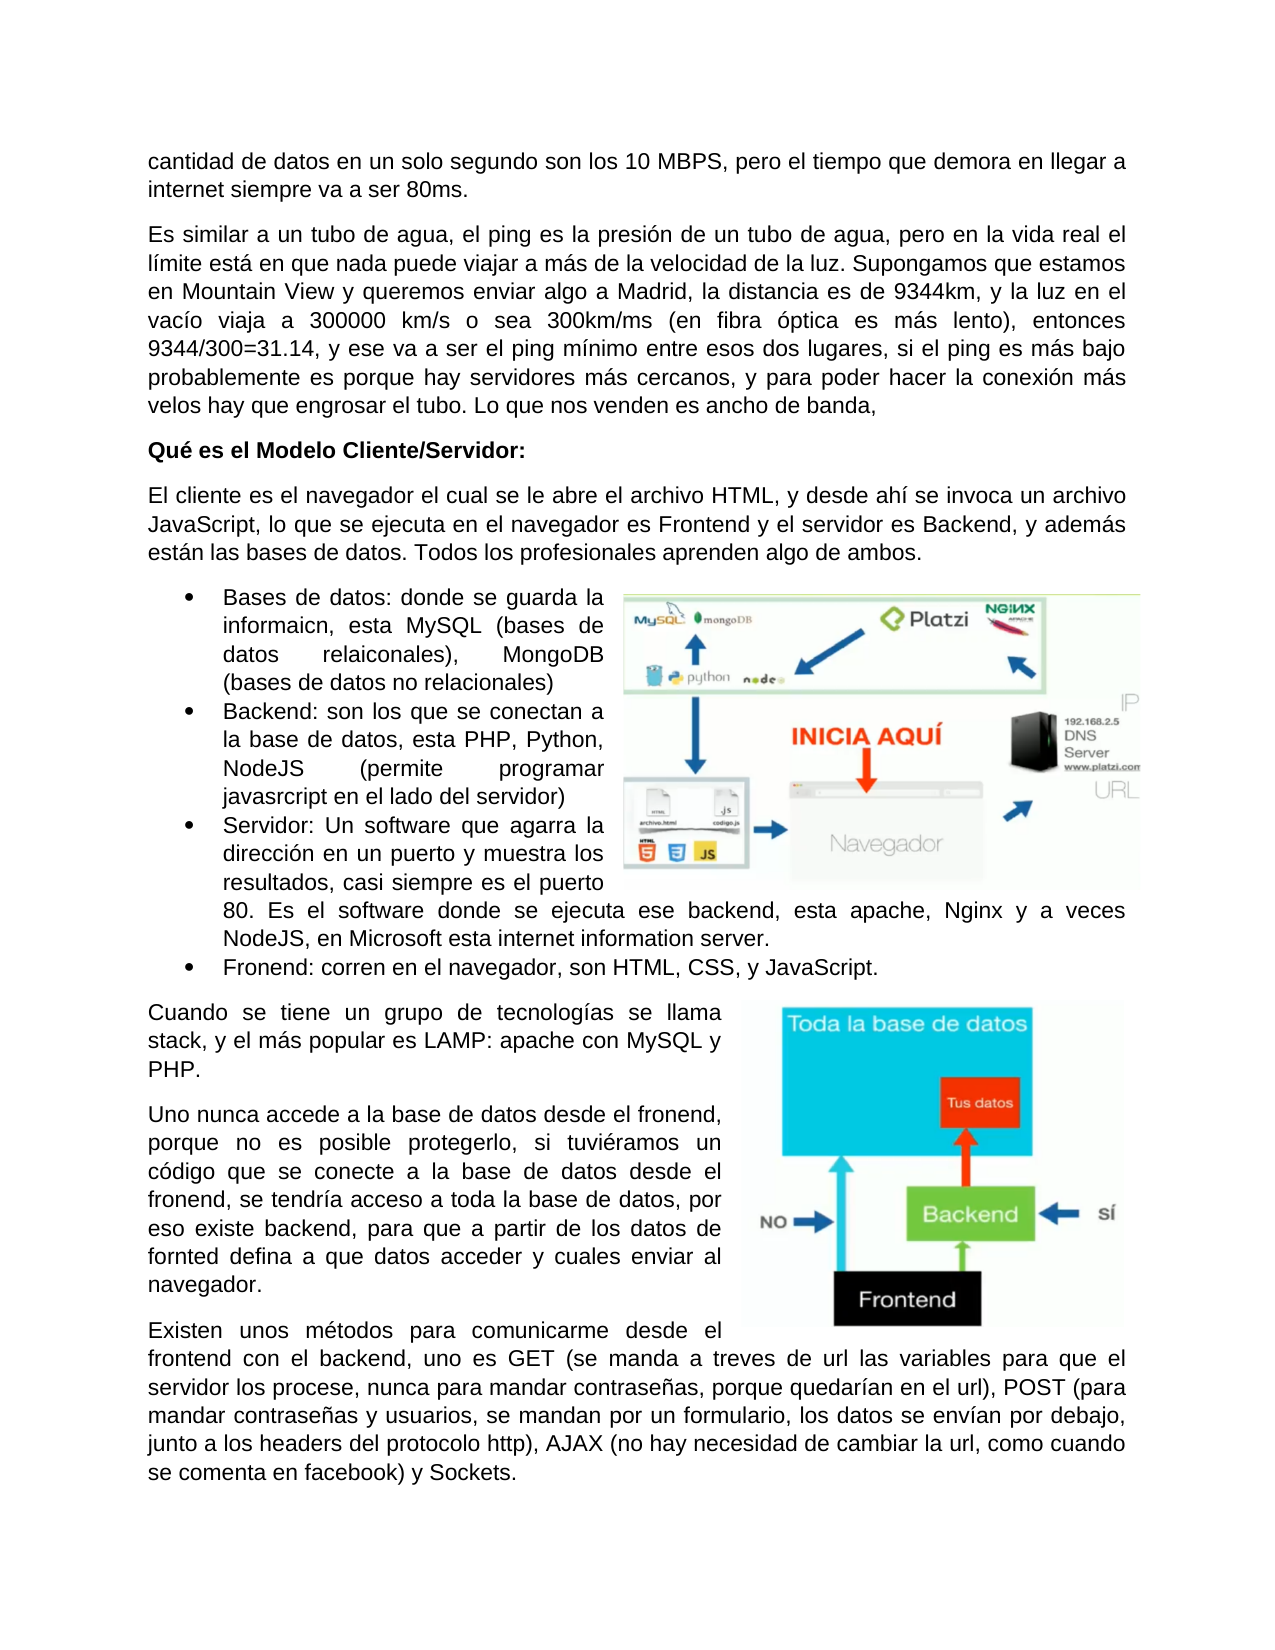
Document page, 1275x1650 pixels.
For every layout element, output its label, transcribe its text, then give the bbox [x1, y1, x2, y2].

text Es similar a un tubo de agua, el ping es la presión de un tubo de agua, pero en la vida real el límite está en que nada puede viajar a más de la velocidad de la luz. Supongamos que estamos en Mountain View y queremos enviar algo a Madrid, la distancia es de 9344km, y la luz en el vacío viaja a 300000 km/s o sea 300km/ms (en fibra óptica es más lento), entonces 9344/300=31.14, y ese va a ser el ping mínimo entre esos dos lugares, si el ping es más bajo probablemente es porque hay servidores más cercanos, y para poder hacer la conexión más velos hay que engrosar el tubo. Lo que nos venden es ancho de banda, [148, 221, 1127, 418]
text Qué es el Modelo Cliente/Servidor: [148, 437, 1127, 463]
picture [621, 594, 1141, 888]
list Fronend: corren en el navegador, son HTML, CSS, y JavaScript. [185, 954, 1127, 980]
text Uno nunca accede a la base de datos desde el fronend, porque no es posible protegerlo, si tuviéramos un código que se conecte a la base de datos desde el fronend, se tendría acceso a toda la base de datos, por eso existe backend, para que a partir de los datos de fornted defina a que datos acceder y cuales enviar al navegador. [148, 1101, 739, 1298]
list Servidor: Un software que agarra la dirección en un puerto y muestra los resultados, casi siempre es el puerto 80. Es el software donde se ejecuta ese backend, esta apache, Nginx y a veces NodeJS, en Microsoft esta internet information server. [185, 812, 1127, 952]
text Existen unos métodos para comunicarme desde el frontend con el backend, uno es GET (se manda a treves de url las variables para que el servidor los procese, nunca para mandar contraseñas, porque quedarían en el url), POST (para mandar contraseñas y usuarios, se mandan por un formulario, los datos se envían por debajo, junto a los headers del protocolo http), AJAX (no hay necesidad de cambiar la url, como cuando se comenta en facebook) y Sockets. [148, 1317, 1127, 1485]
list Backend: son los que se conectan a la base de datos, esta PHP, Python, NodeJS (permite programar javasrcript en el lado del servidor) [185, 698, 621, 809]
text El cliente es el navegador el cual se le abre el archivo HTML, y desde ahí se invoca un archivo JavaScript, lo que se ejecuta en el navegador es Frontend y el servidor es Backend, y además están las bases de datos. Todos los profesionales aprenden algo de ambos. [148, 482, 1127, 565]
picture [739, 1000, 1124, 1325]
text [148, 148, 1127, 202]
list Bases de datos: donde se guarda la informaicn, esta MySQL (bases de datos relaiconales), MongoDB (bases de datos no relacionales) [185, 584, 1127, 696]
text Cuando se tiene un grupo de tecnologías se llama stack, y el más popular es LAMP: apache con MySQL y PHP. [148, 999, 1127, 1082]
